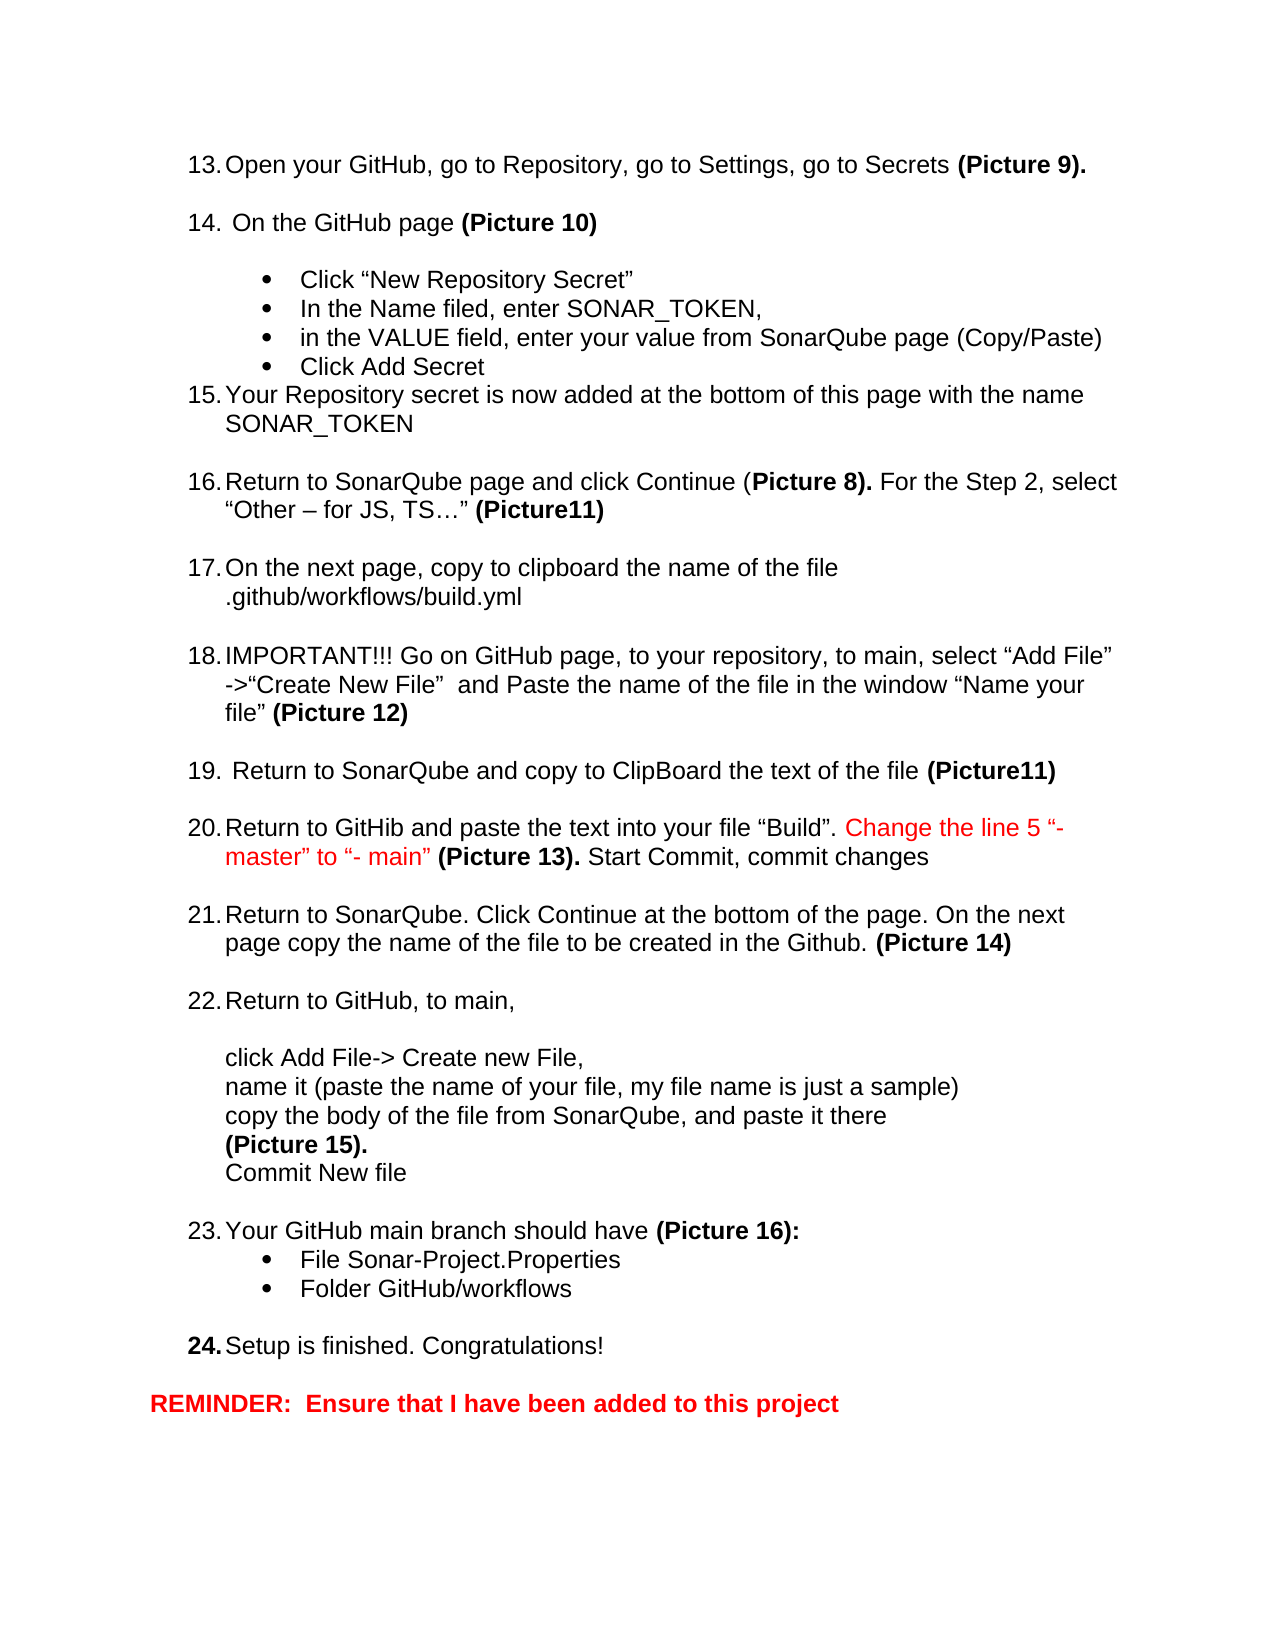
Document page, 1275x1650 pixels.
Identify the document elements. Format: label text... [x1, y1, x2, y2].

list Click Add Secret [262, 352, 1125, 380]
list in the VALUE field, enter your value from SonarQube page (Copy/Paste) [262, 323, 1125, 352]
list File Sonar-Project.Properties [262, 1245, 1125, 1273]
list Return to SonarQube page and click Continue (Picture 8). For the Step 2, select “Other – for JS, TS…” (Picture11) [187, 467, 1125, 524]
list Your Repository secret is now added at the bottom of this page with the name SONAR_TOKEN [187, 380, 1125, 438]
text name it (paste the name of your file, my file name is just a sample) [225, 1072, 1125, 1101]
list Folder GitHub/workflows [262, 1273, 1125, 1302]
list Setup is finished. Congratulations! [187, 1331, 1125, 1360]
text REMINDER: Ensure that I have been added to this project [150, 1389, 1125, 1417]
list Return to GitHib and paste the text into your file “Build”. Change the line 5 “- master” to “- main” (Picture 13). Start Commit, commit changes [187, 813, 1125, 871]
list Open your GitHub, go to Repository, go to Settings, go to Secrets (Picture 9). [187, 150, 1125, 179]
list Your GitHub main branch should have (Picture 16): [187, 1216, 1125, 1245]
list In the Name filed, enter SONAR_TOKEN, [262, 294, 1125, 323]
text Commit New file [225, 1158, 1125, 1187]
list Return to SonarQube and copy to ClipBoard the text of the file (Picture11) [187, 756, 1125, 785]
list Click “New Repository Secret” [262, 265, 1125, 294]
text copy the body of the file from SonarQube, and paste it there [225, 1101, 1125, 1130]
text (Picture 15). [225, 1130, 1125, 1158]
list Return to SonarQube. Click Continue at the bottom of the page. On the next page copy the name of the file to be created in the Github. (Picture 14) [187, 900, 1125, 957]
list IMPORTANT!!! Go on GitHub page, to your repository, to main, select “Add File” ->“Create New File” and Paste the name of the file in the window “Name your file” (Picture 12) [187, 641, 1125, 727]
list Return to GitHub, to main, [187, 986, 1125, 1015]
text click Add File-> Create new File, [225, 1043, 1125, 1072]
list On the GitHub page (Picture 10) [187, 207, 1125, 236]
list On the next page, copy to clipboard the name of the file .github/workflows/build.yml [187, 553, 1125, 610]
